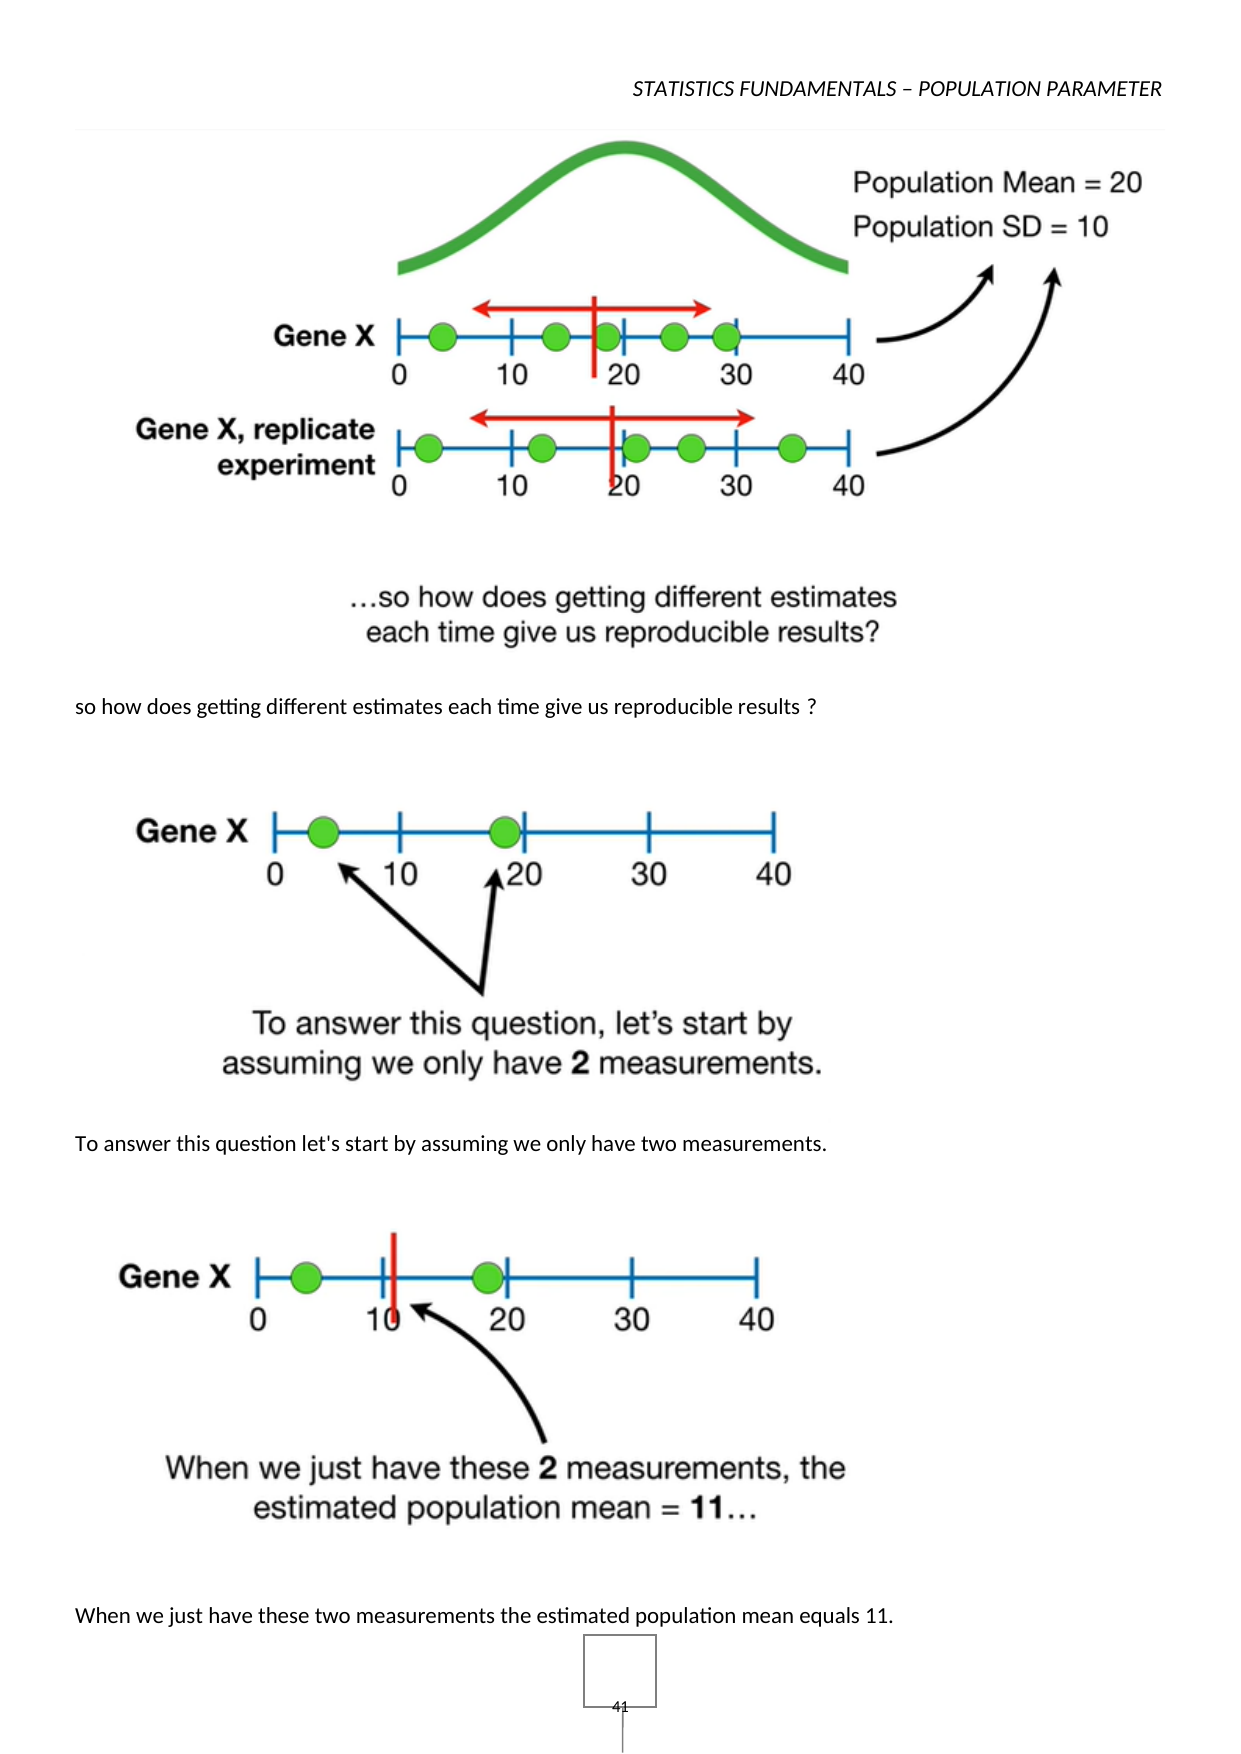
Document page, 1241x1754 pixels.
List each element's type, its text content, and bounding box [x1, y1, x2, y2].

picture [75, 1185, 979, 1601]
text so how does getting different estimates each time give us reproducible results ? [75, 692, 1165, 720]
text To answer this question let's start by assuming we only have two measurements. [75, 1129, 1165, 1157]
picture [75, 129, 1166, 692]
picture [75, 747, 971, 1130]
text When we just have these two measurements the estimated population mean equals 11. [75, 1601, 1165, 1629]
